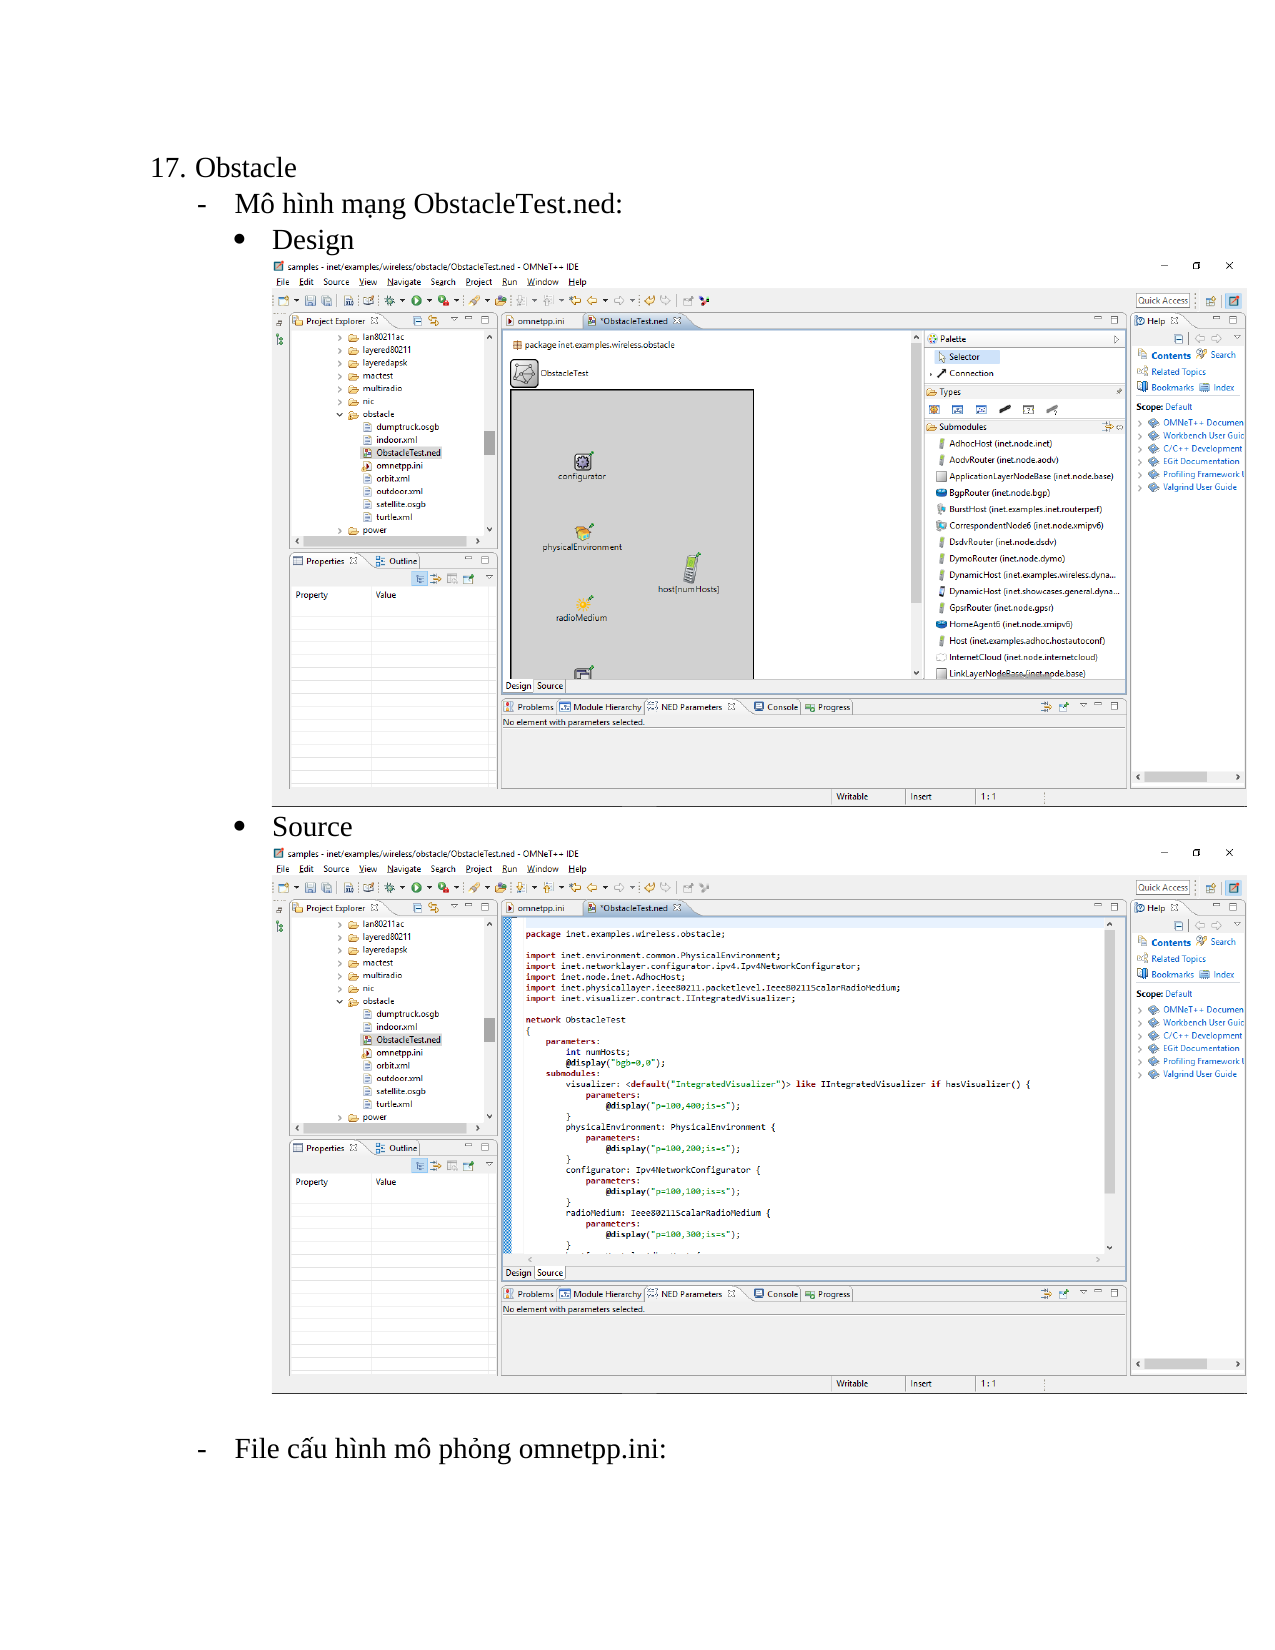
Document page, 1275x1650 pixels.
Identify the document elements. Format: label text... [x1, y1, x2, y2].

list Mô hình mạng ObstacleTest.ned: [197, 186, 1125, 220]
picture [271, 258, 1247, 807]
list Design [234, 222, 1125, 256]
list File cấu hình mô phỏng omnetpp.ini: [197, 1432, 1125, 1465]
list Obstacle [150, 150, 1125, 183]
list Source [234, 809, 1125, 842]
picture [271, 845, 1247, 1394]
